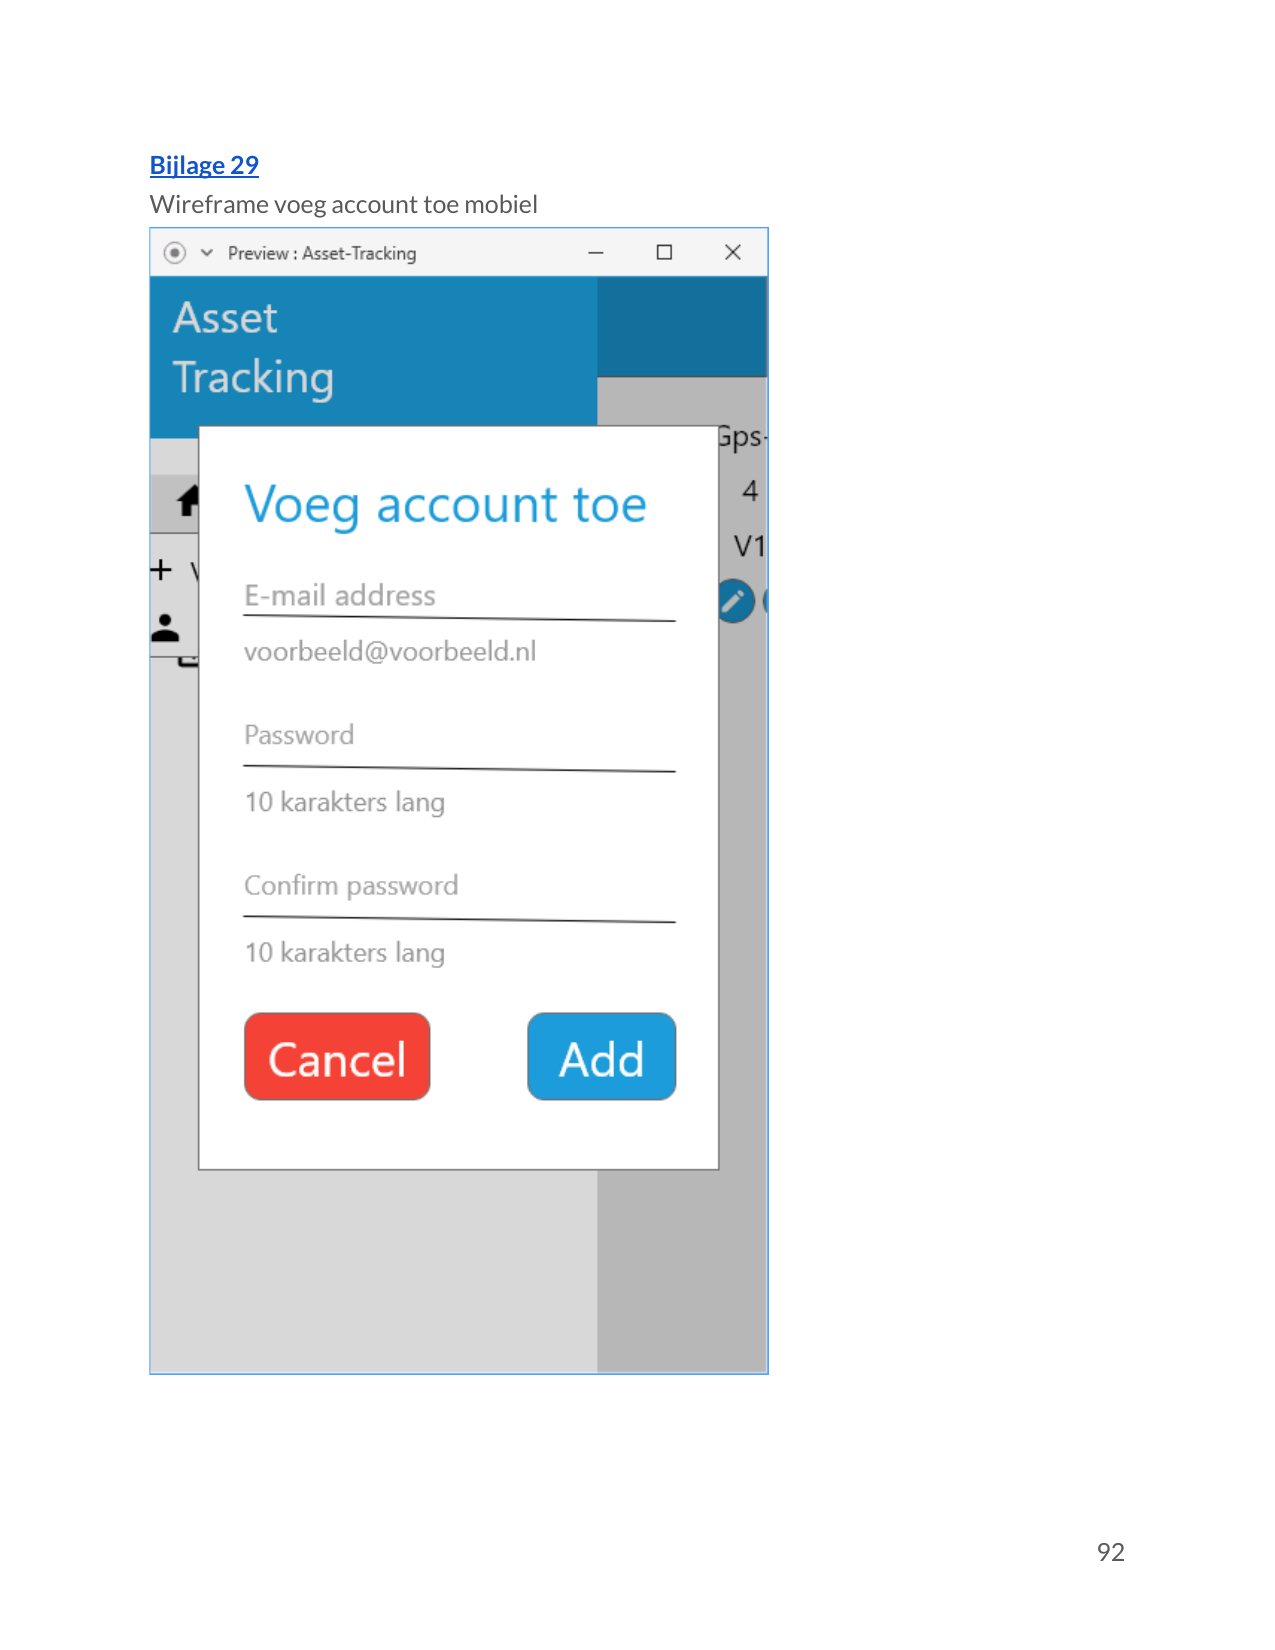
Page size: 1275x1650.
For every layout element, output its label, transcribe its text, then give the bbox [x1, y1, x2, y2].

subtitle Bijlage 29 [149, 150, 1125, 180]
picture [149, 227, 769, 1375]
text Wireframe voeg account toe mobiel [149, 189, 1125, 219]
